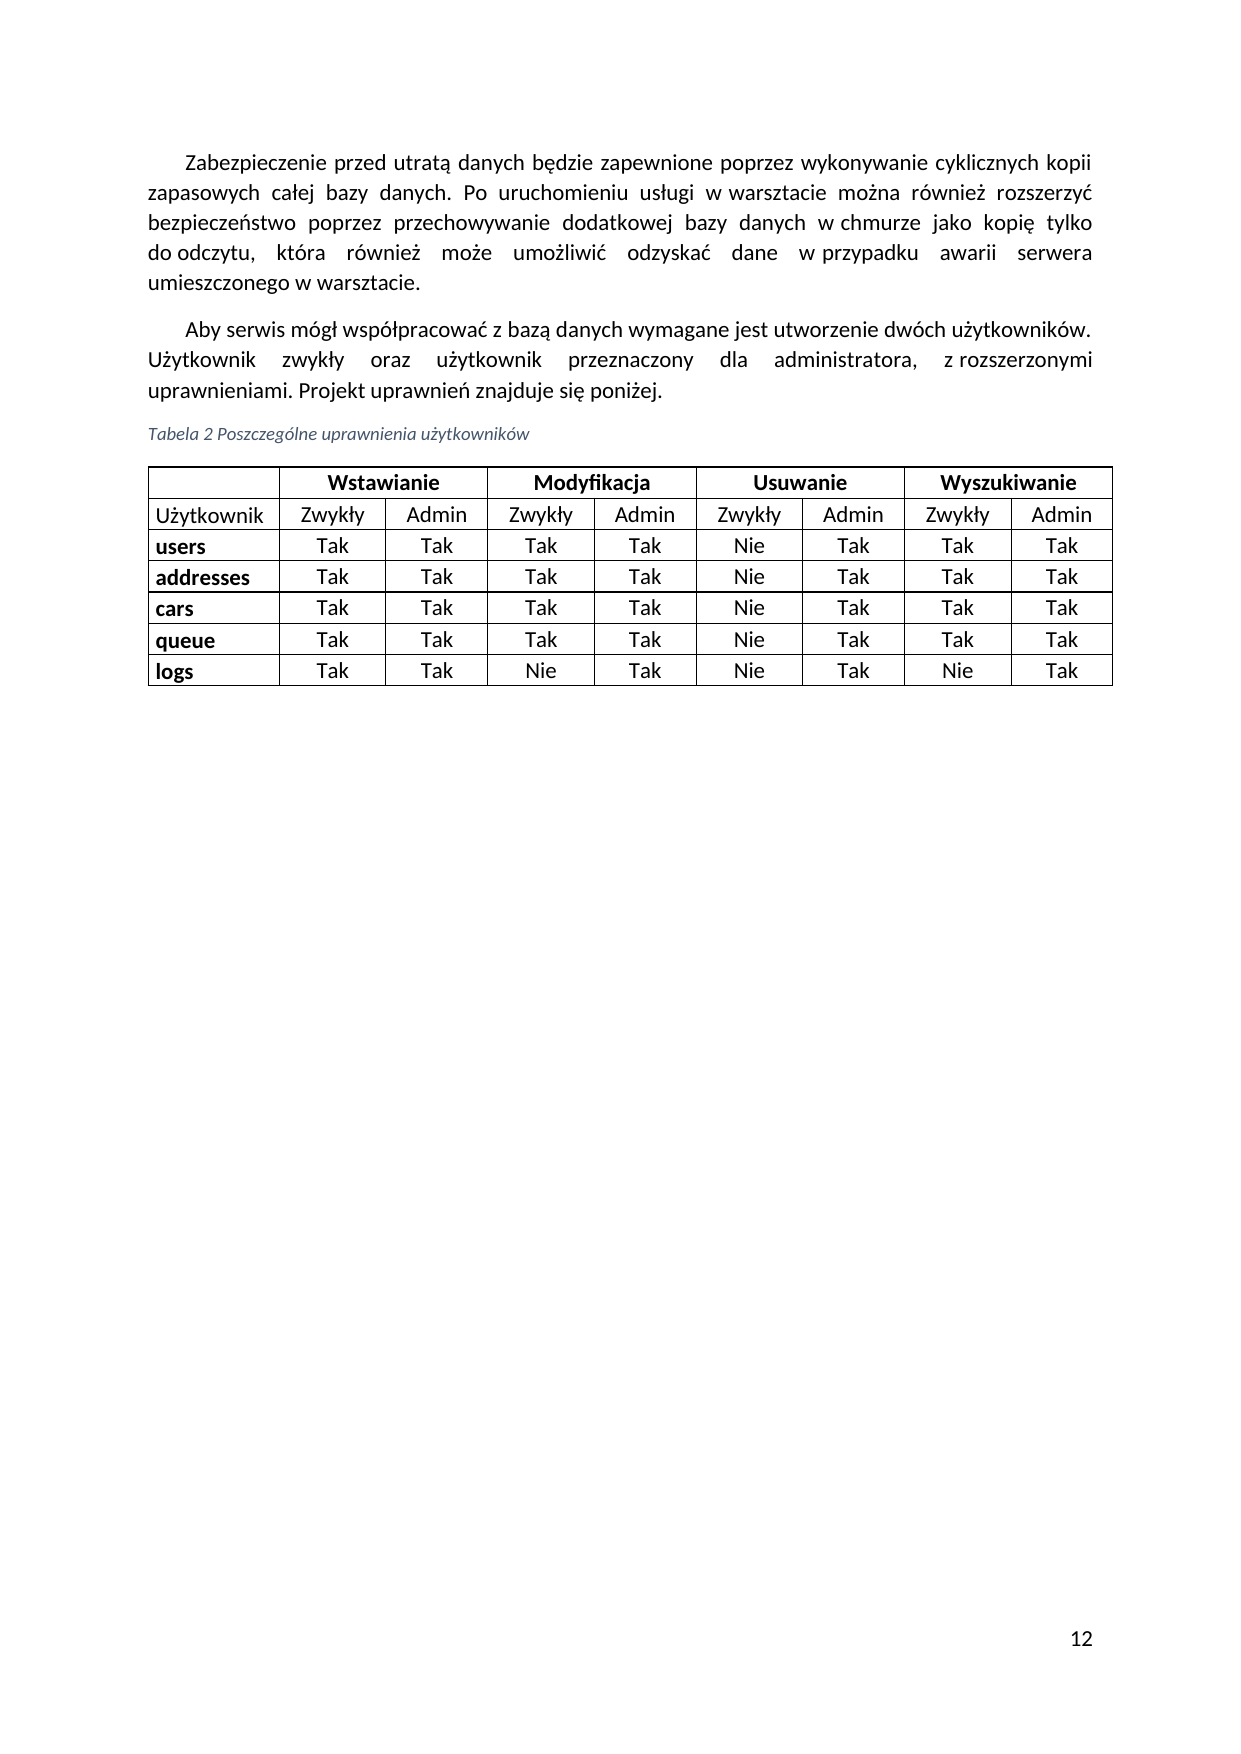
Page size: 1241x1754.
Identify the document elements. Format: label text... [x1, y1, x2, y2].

table_cell Tak [803, 593, 904, 623]
table_cell Tak [1012, 530, 1112, 560]
table_cell users [149, 530, 279, 560]
table_cell Nie [697, 530, 802, 560]
text Tabela 2 Poszczególne uprawnienia użytkowników [148, 423, 1093, 446]
table_cell Tak [280, 624, 385, 654]
table_cell Tak [386, 624, 487, 654]
table_cell Tak [803, 655, 904, 685]
table_cell Tak [488, 593, 594, 623]
table_header [149, 468, 279, 498]
table_cell Admin [803, 499, 904, 529]
table_cell Zwykły [488, 499, 594, 529]
table_cell Tak [1012, 593, 1112, 623]
table_cell Admin [386, 499, 487, 529]
table_header Wyszukiwanie [905, 468, 1112, 498]
table_cell Tak [1012, 655, 1112, 685]
table_cell Tak [488, 561, 594, 591]
table_cell Tak [1012, 561, 1112, 591]
table_header Wstawianie [280, 468, 487, 498]
table_cell Tak [386, 655, 487, 685]
table_cell Nie [488, 655, 594, 685]
table_cell Tak [280, 561, 385, 591]
table_cell Tak [905, 624, 1011, 654]
table_cell Nie [697, 593, 802, 623]
table_cell Użytkownik [149, 499, 279, 529]
table_cell Nie [697, 561, 802, 591]
table_cell cars [149, 593, 279, 623]
table_cell Nie [905, 655, 1011, 685]
table_cell Tak [803, 561, 904, 591]
table_cell Zwykły [697, 499, 802, 529]
table_cell Tak [595, 624, 696, 654]
table_cell Tak [595, 530, 696, 560]
table_cell Admin [595, 499, 696, 529]
table_cell Tak [595, 593, 696, 623]
table_cell Tak [595, 561, 696, 591]
table_cell Tak [905, 593, 1011, 623]
table_cell Tak [386, 593, 487, 623]
table_cell Tak [280, 530, 385, 560]
table_header Usuwanie [697, 468, 904, 498]
table_cell Zwykły [280, 499, 385, 529]
table_cell Tak [386, 561, 487, 591]
table_cell Nie [697, 655, 802, 685]
table_cell Tak [488, 530, 594, 560]
table_cell Tak [595, 655, 696, 685]
table_cell Tak [1012, 624, 1112, 654]
table_cell addresses [149, 561, 279, 591]
table_cell Nie [697, 624, 802, 654]
table_header Modyfikacja [488, 468, 696, 498]
text Zabezpieczenie przed utratą danych będzie zapewnione poprzez wykonywanie cyklicznych kopii zapasowych całej bazy danych. Po uruchomieniu usługi w warsztacie można również rozszerzyć bezpieczeństwo poprzez przechowywanie dodatkowej bazy danych w chmurze jako kopię tylko do odczytu, która również może umożliwić odzyskać dane w przypadku awarii serwera umieszczonego w warsztacie. [148, 148, 1093, 296]
table_cell Tak [905, 561, 1011, 591]
table_cell Tak [280, 593, 385, 623]
table_cell Zwykły [905, 499, 1011, 529]
table_cell Tak [905, 530, 1011, 560]
text Aby serwis mógł współpracować z bazą danych wymagane jest utworzenie dwóch użytkowników. Użytkownik zwykły oraz użytkownik przeznaczony dla administratora, z rozszerzonymi uprawnieniami. Projekt uprawnień znajduje się poniżej. [148, 315, 1093, 404]
table_cell logs [149, 655, 279, 685]
table_cell Tak [803, 624, 904, 654]
table_cell Tak [280, 655, 385, 685]
table_cell Tak [386, 530, 487, 560]
table_cell queue [149, 624, 279, 654]
table_cell Admin [1012, 499, 1112, 529]
table_cell Tak [488, 624, 594, 654]
table_cell Tak [803, 530, 904, 560]
